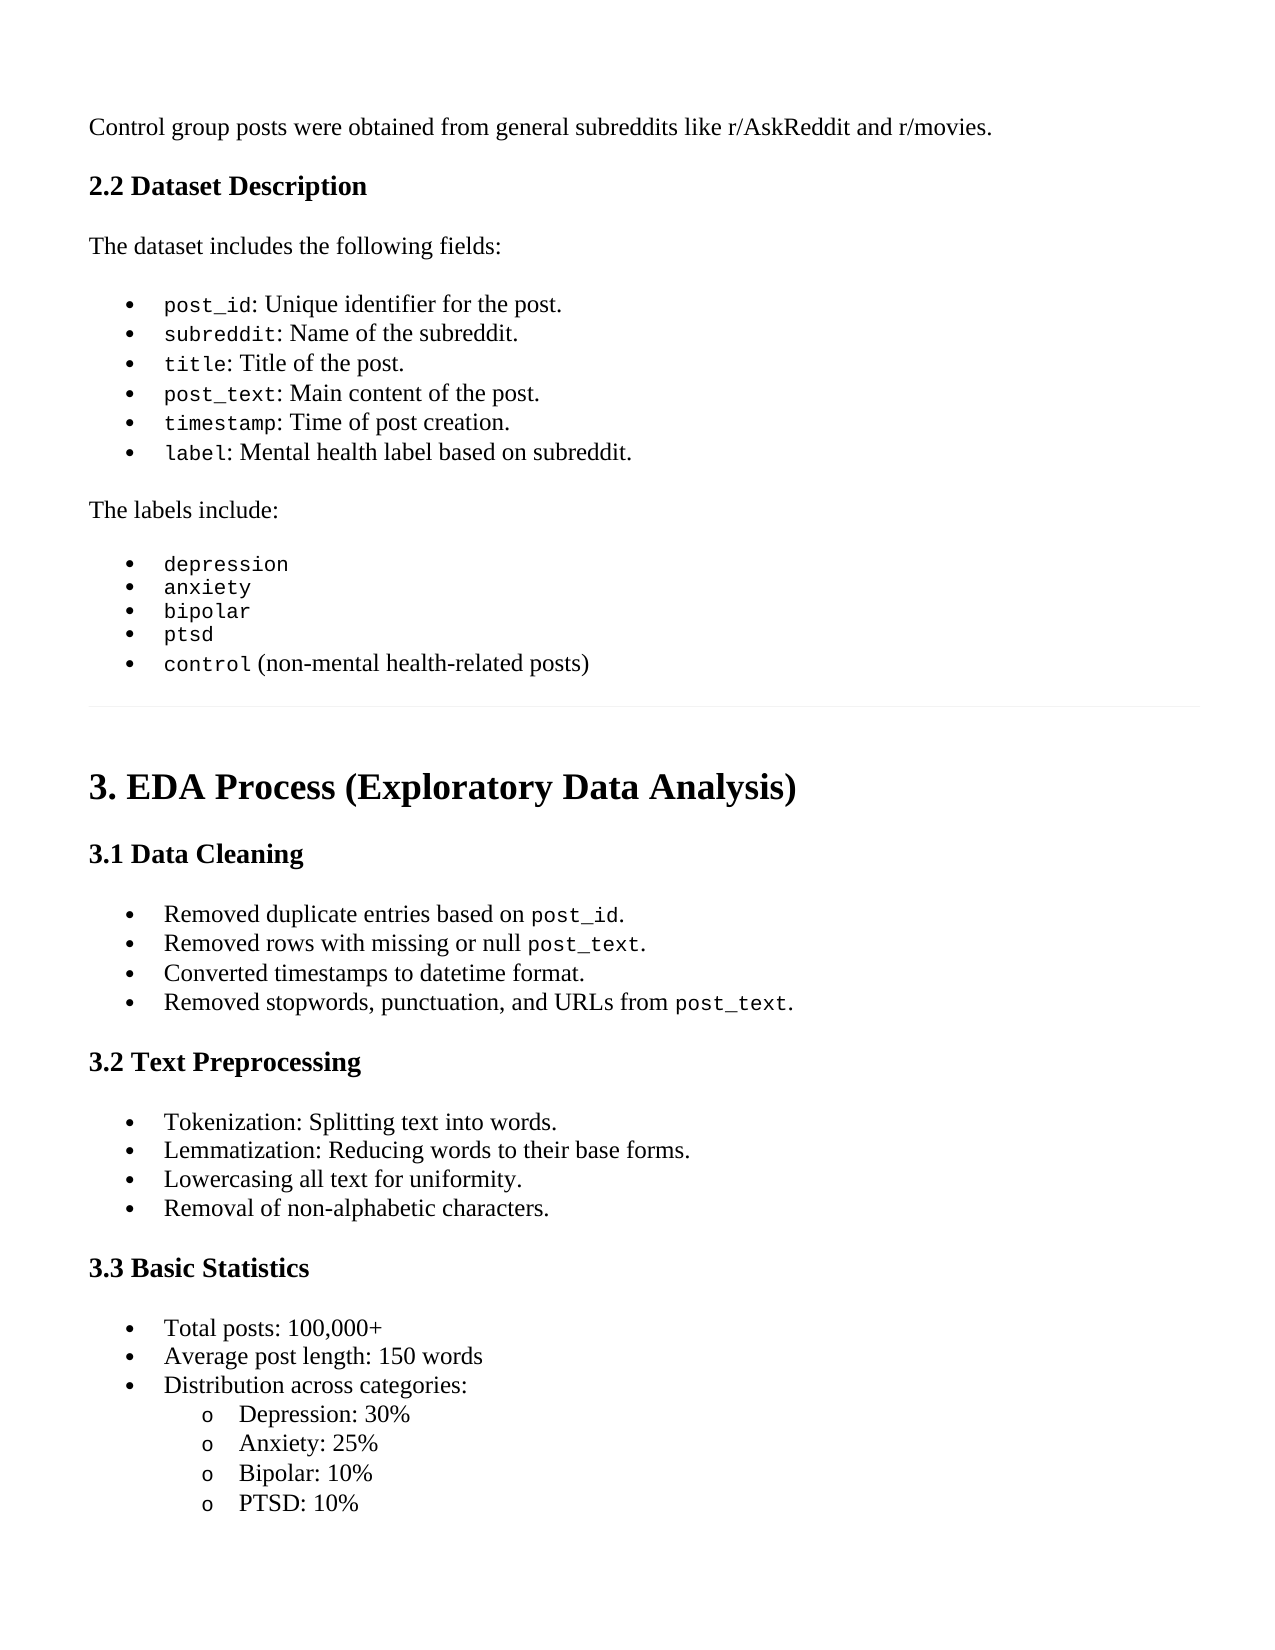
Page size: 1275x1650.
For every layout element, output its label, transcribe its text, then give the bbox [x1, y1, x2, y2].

text The labels include: [89, 496, 1200, 524]
list Removed duplicate entries based on post_id. [126, 899, 1200, 928]
list post_text: Main content of the post. [126, 378, 1200, 407]
list Total posts: 100,000+ [126, 1313, 1200, 1341]
list Removed rows with missing or null post_text. [126, 928, 1200, 958]
list control (non-mental health-related posts) [126, 648, 1200, 678]
list timestamp: Time of post creation. [126, 407, 1200, 437]
list Anxiety: 25% [201, 1428, 1200, 1458]
list Depression: 30% [201, 1399, 1200, 1428]
list Removed stopwords, punctuation, and URLs from post_text. [126, 987, 1200, 1016]
list depression [126, 553, 1200, 577]
list label: Mental health label based on subreddit. [126, 437, 1200, 466]
list ptsd [126, 624, 1200, 648]
list bipolar [126, 601, 1200, 624]
list PTSD: 10% [201, 1488, 1200, 1517]
list Lowercasing all text for uniformity. [126, 1164, 1200, 1193]
text 2.2 Dataset Description [89, 169, 1200, 202]
list Average post length: 150 words [126, 1341, 1200, 1370]
list title: Title of the post. [126, 348, 1200, 378]
list Bipolar: 10% [201, 1458, 1200, 1488]
list Tokenization: Splitting text into words. [126, 1107, 1200, 1136]
list Converted timestamps to datetime format. [126, 958, 1200, 987]
list Distribution across categories: [126, 1370, 1200, 1399]
list Removal of non-alphabetic characters. [126, 1193, 1200, 1222]
text 3.2 Text Preprocessing [89, 1045, 1200, 1078]
list anxiety [126, 577, 1200, 601]
list post_id: Unique identifier for the post. [126, 289, 1200, 318]
text 3. EDA Process (Exploratory Data Analysis) [89, 765, 1200, 808]
text The dataset includes the following fields: [89, 231, 1200, 260]
text 3.1 Data Cleaning [89, 837, 1200, 869]
list Lemmatization: Reducing words to their base forms. [126, 1136, 1200, 1164]
text Control group posts were obtained from general subreddits like r/AskReddit and r/movies. [89, 112, 1200, 140]
text 3.3 Basic Statistics [89, 1251, 1200, 1283]
list subreddit: Name of the subreddit. [126, 318, 1200, 348]
